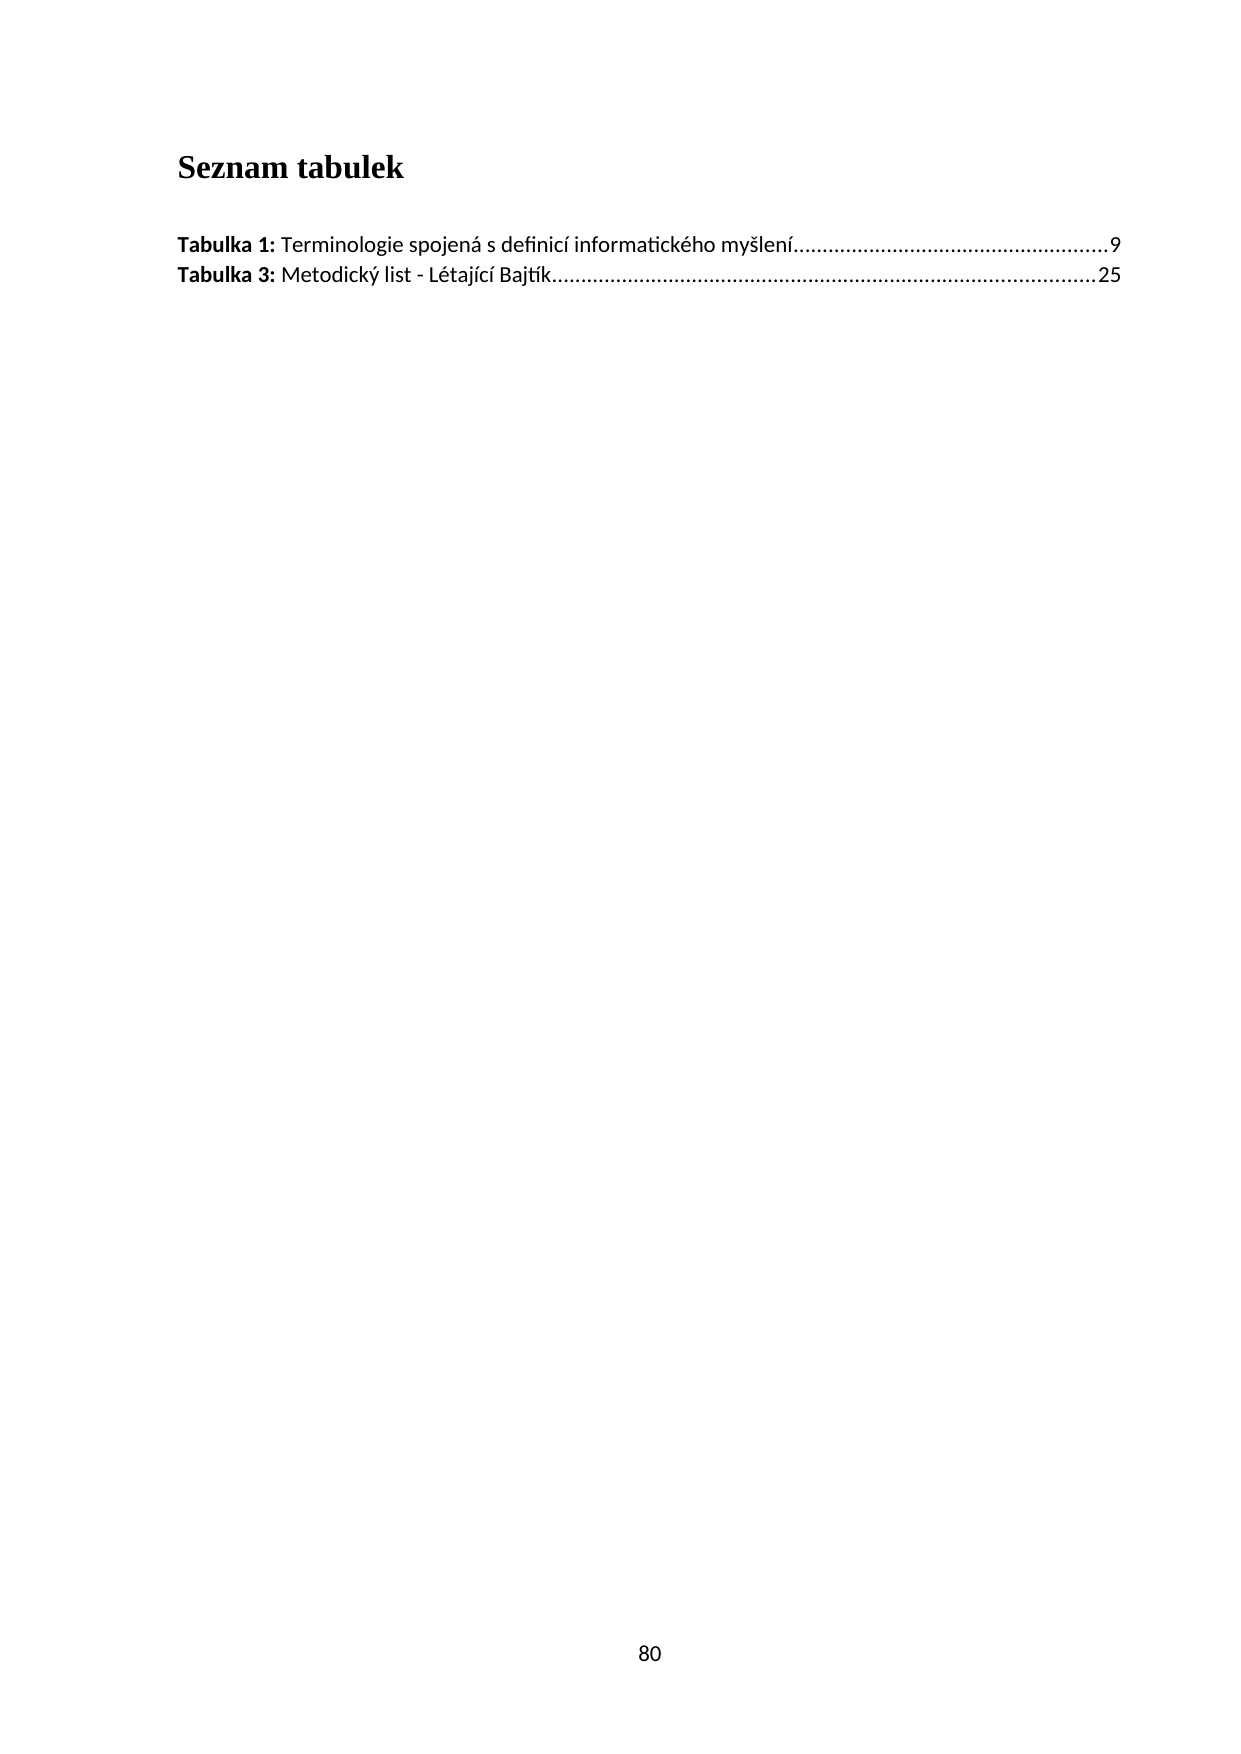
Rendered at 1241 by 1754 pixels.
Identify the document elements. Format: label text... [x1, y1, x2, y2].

text Tabulka 1: Terminologie spojená s definicí informatického myšlení 9 [177, 230, 1122, 258]
text Tabulka 3: Metodický list - Létající Bajtík 25 [177, 260, 1122, 288]
text Seznam tabulek [177, 148, 1122, 186]
